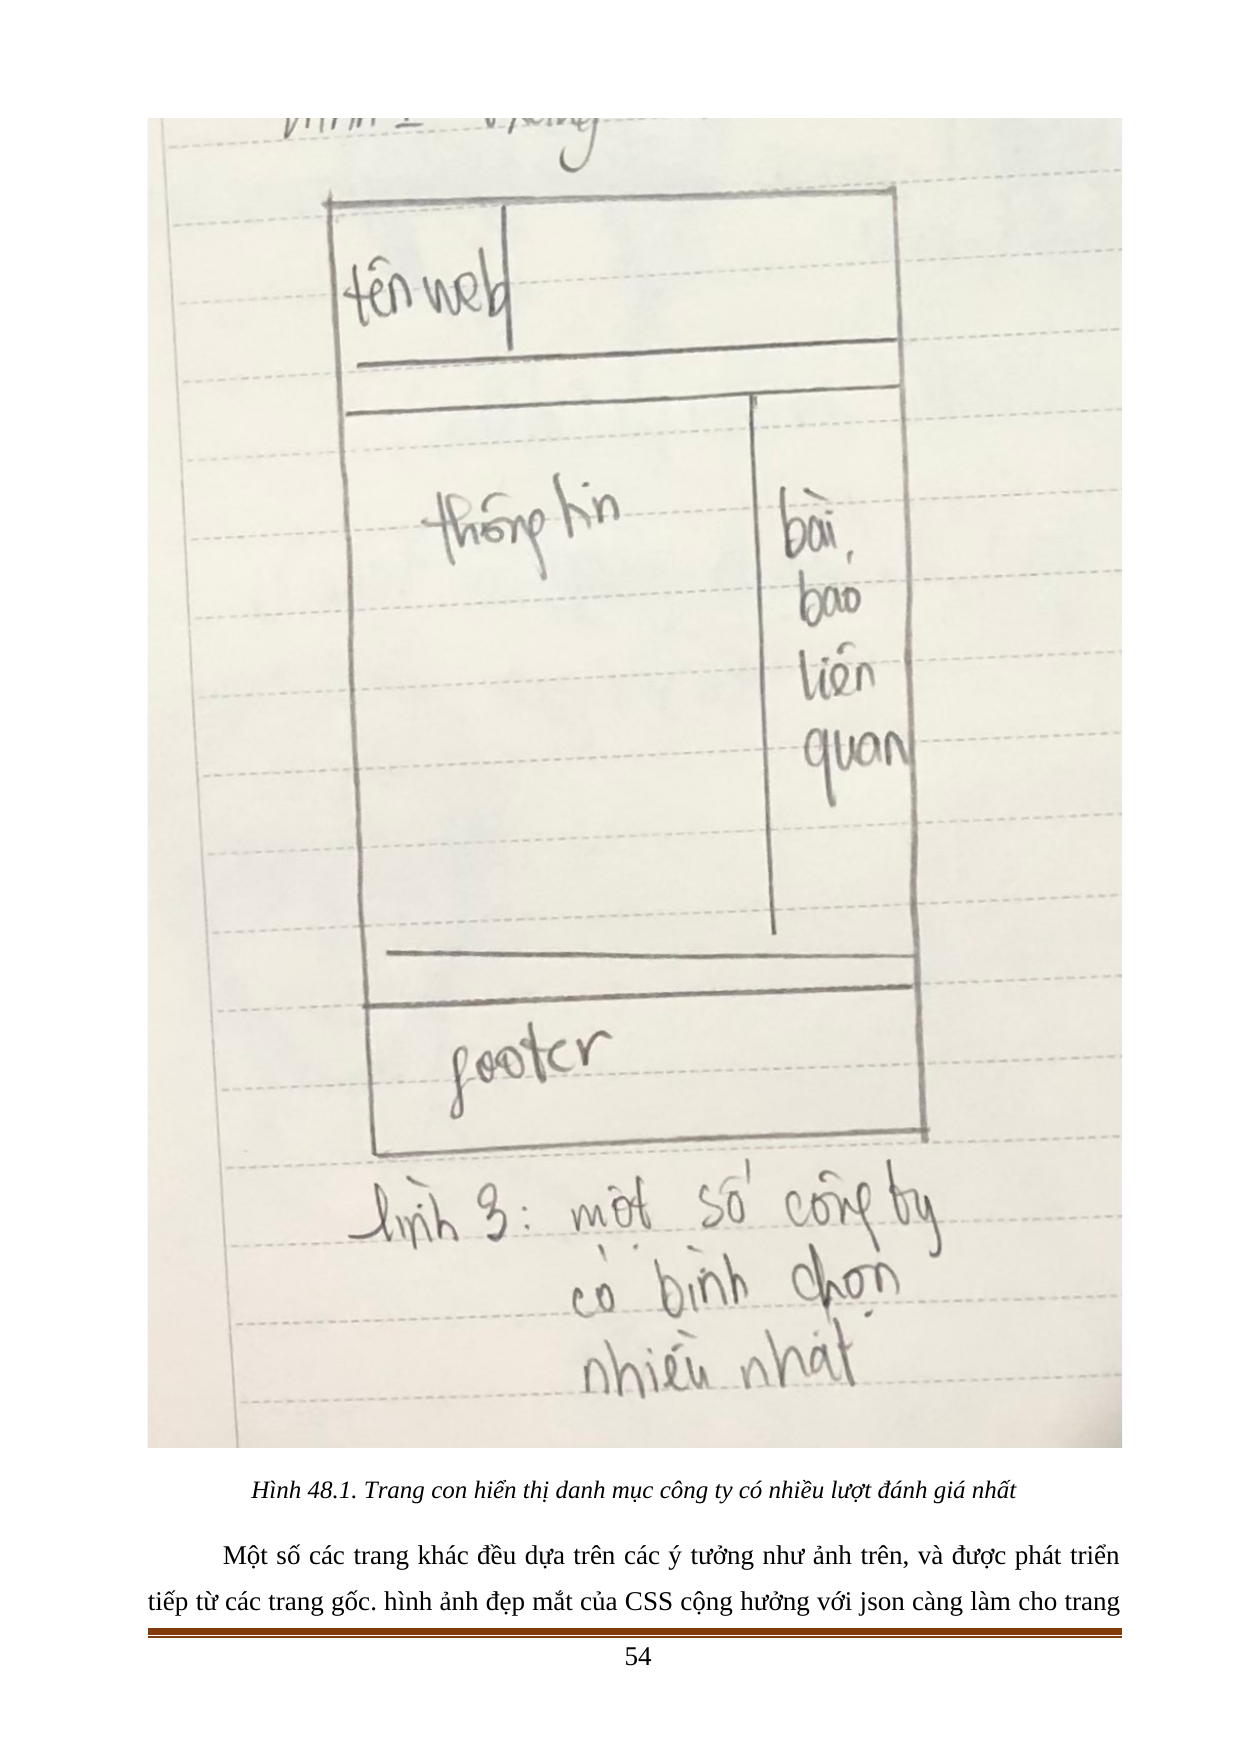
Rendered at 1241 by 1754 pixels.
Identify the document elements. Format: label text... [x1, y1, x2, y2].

picture [147, 118, 1123, 1448]
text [148, 1539, 1122, 1617]
